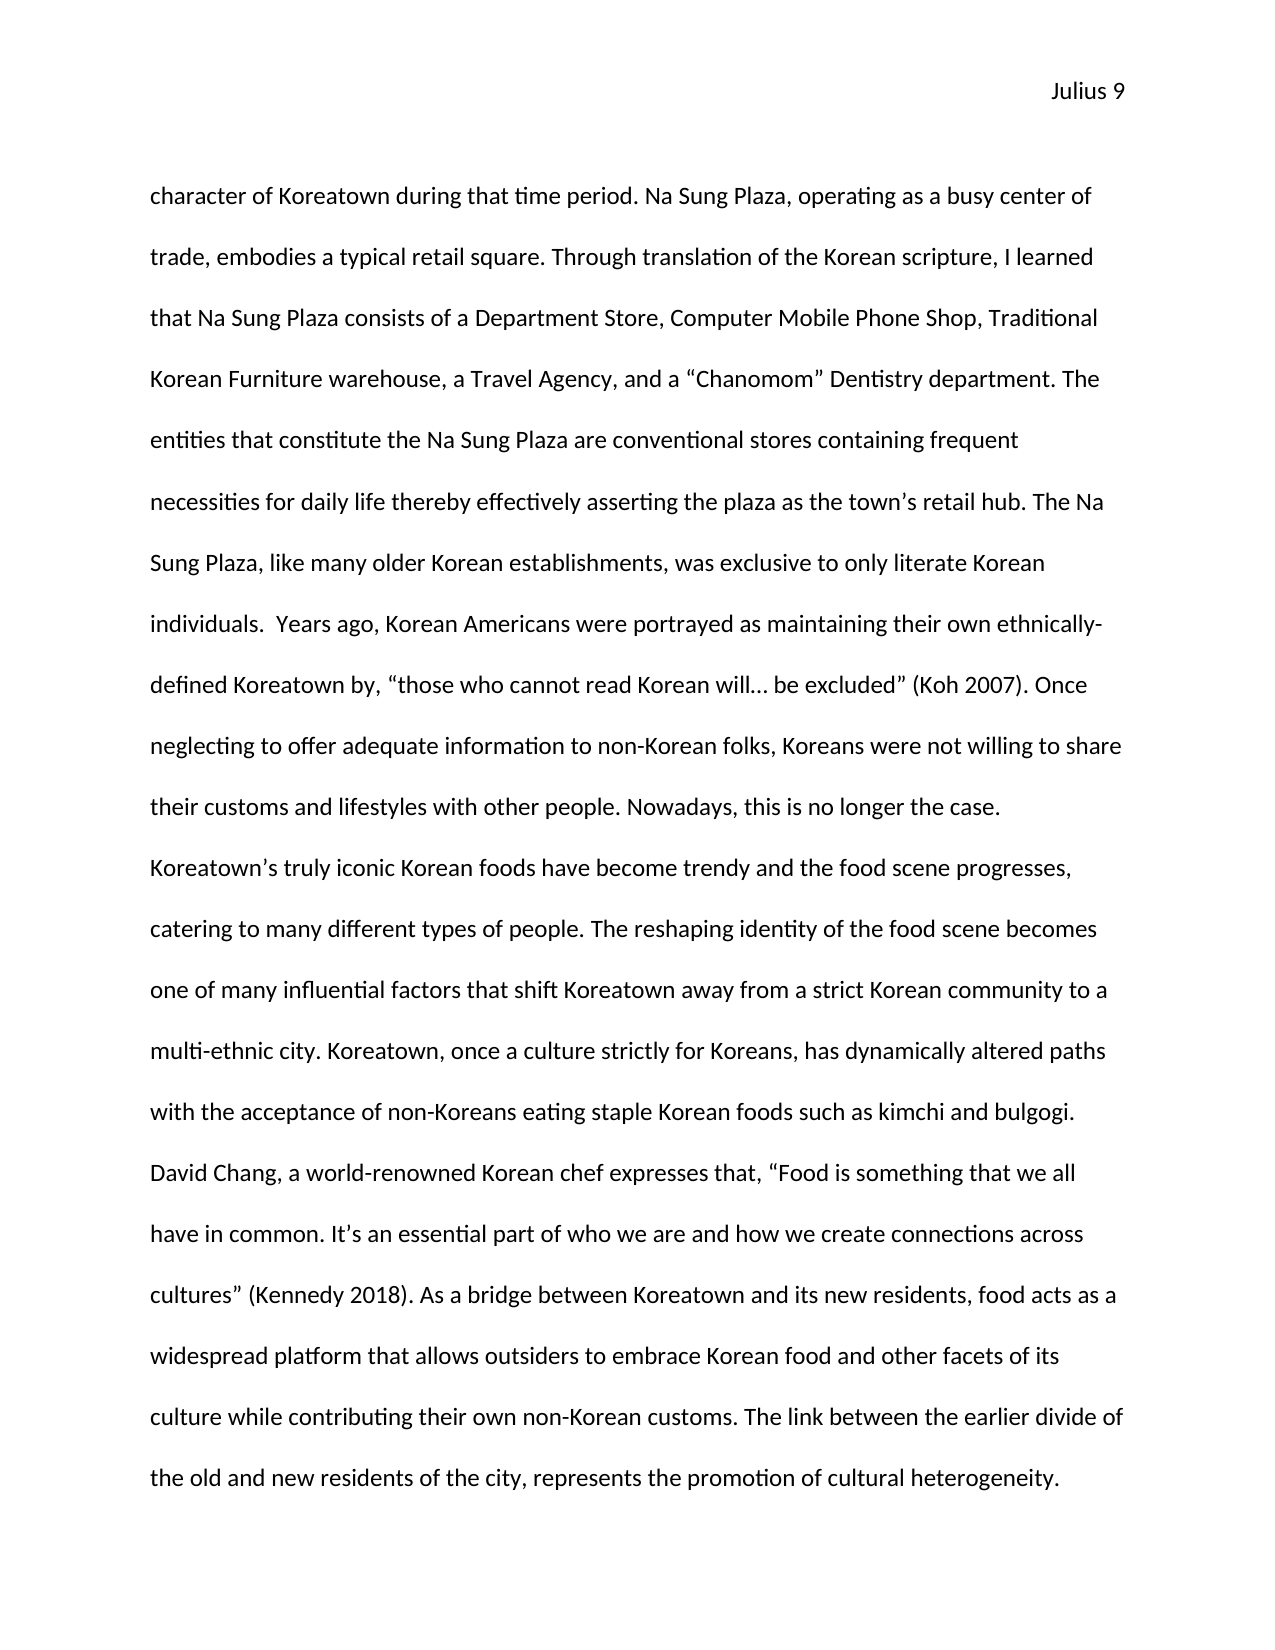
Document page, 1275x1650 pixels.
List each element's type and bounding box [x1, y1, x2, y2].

text [150, 181, 1125, 1493]
